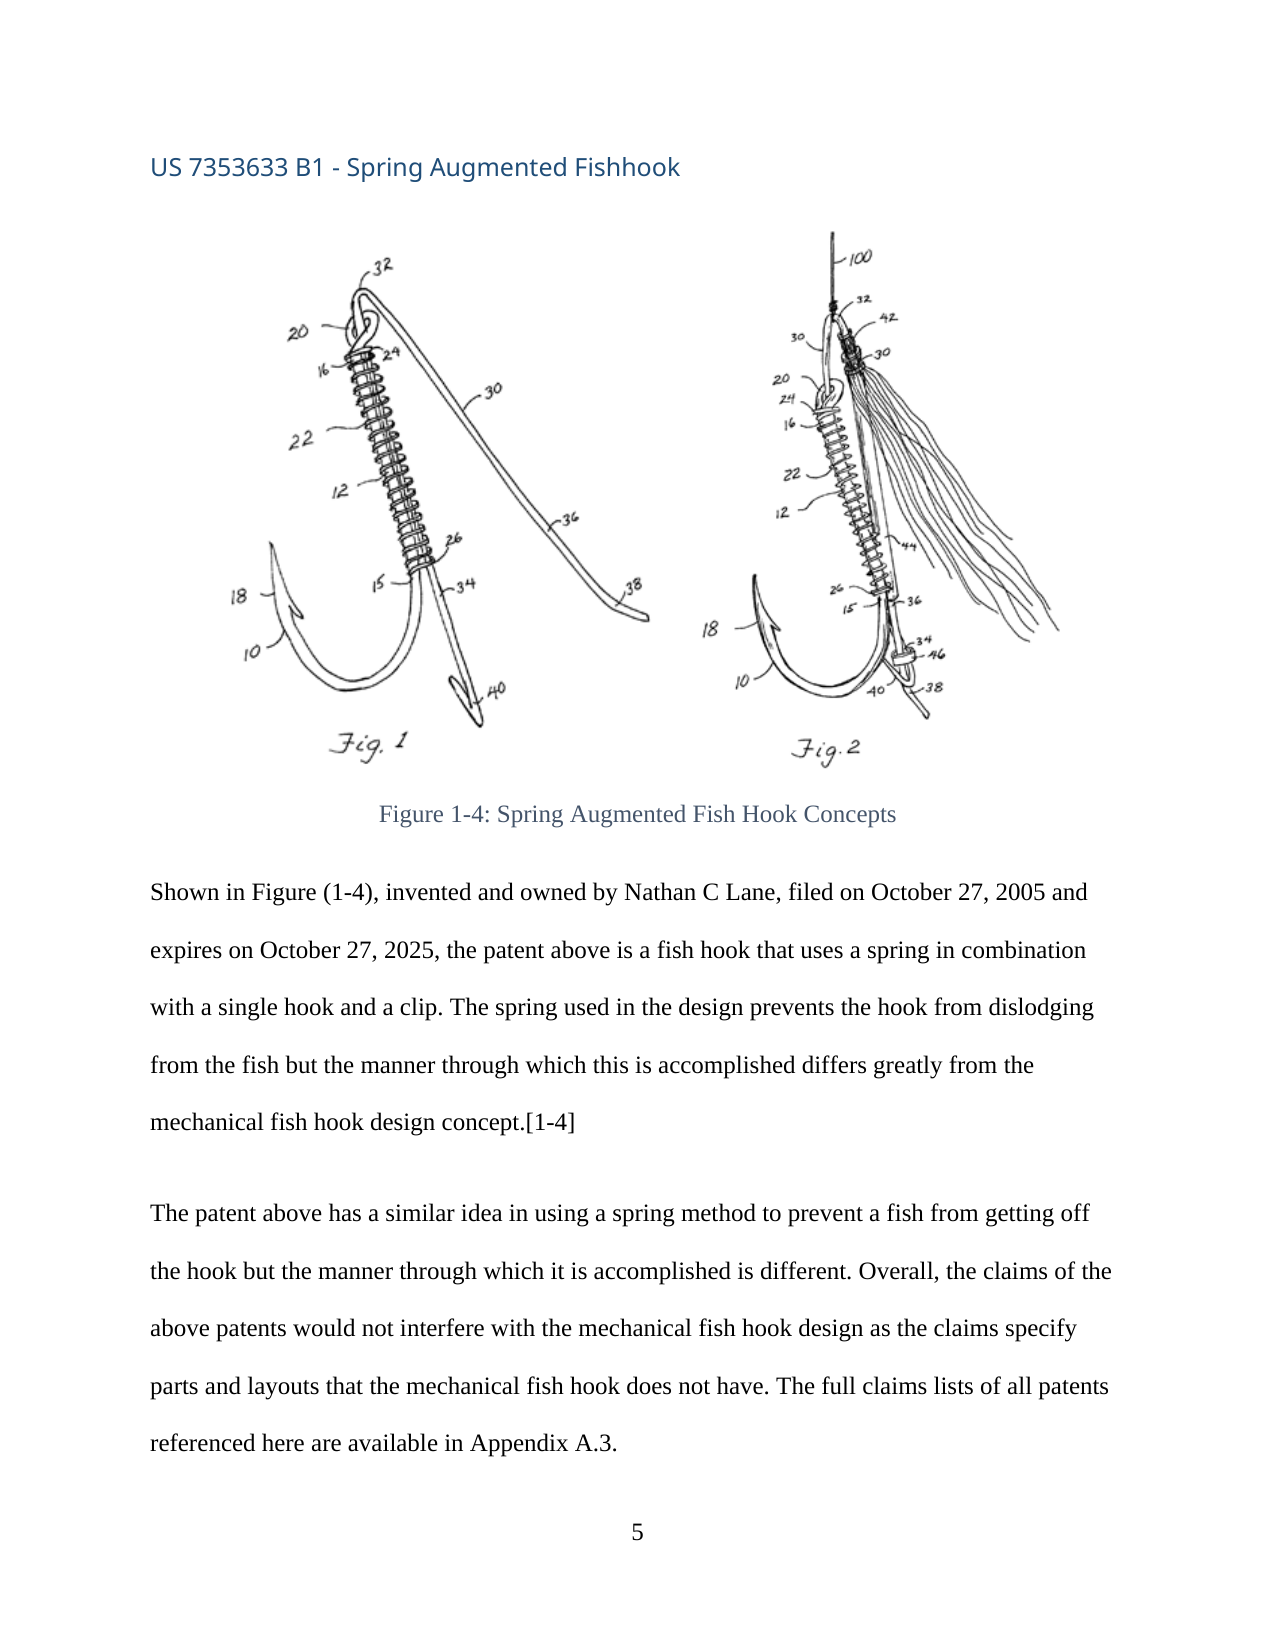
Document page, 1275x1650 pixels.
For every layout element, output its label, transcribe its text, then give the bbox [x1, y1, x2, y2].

text Shown in Figure (1-4), invented and owned by Nathan C Lane, filed on October 27, 2005 and expires on October 27, 2025, the patent above is a fish hook that uses a spring in combination with a single hook and a clip. The spring used in the design prevents the hook from dislodging from the fish but the manner through which this is accomplished differs greatly from the mechanical fish hook design concept.[1-4] [150, 877, 1125, 1136]
picture [199, 218, 1076, 779]
text The patent above has a similar idea in using a spring method to prevent a fish from getting off the hook but the manner through which it is accomplished is different. Overall, the claims of the above patents would not interfere with the mechanical fish hook design as the claims specify parts and layouts that the mechanical fish hook does not have. The full claims lists of all patents referenced here are available in Appendix A.3. [150, 1198, 1125, 1457]
subtitle US 7353633 B1 - Spring Augmented Fishhook [150, 150, 1125, 184]
